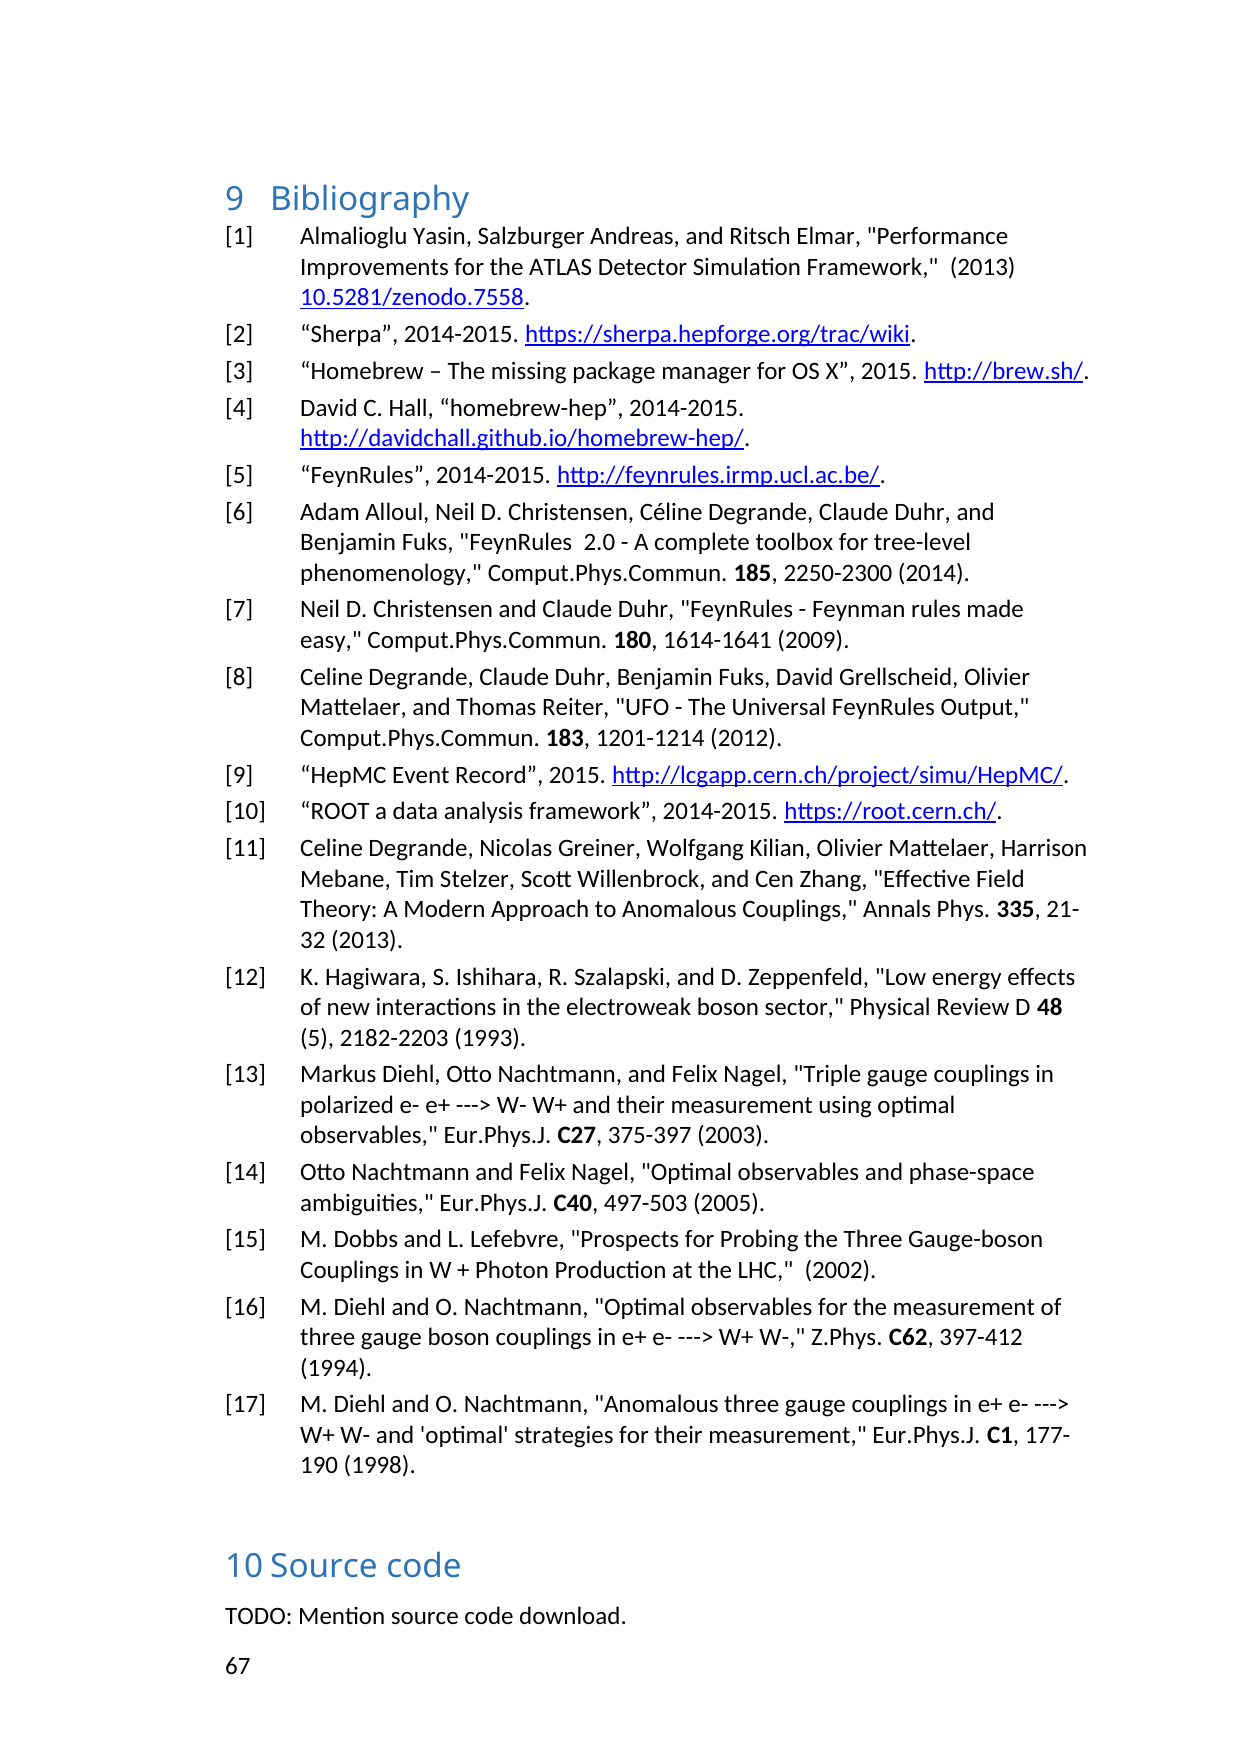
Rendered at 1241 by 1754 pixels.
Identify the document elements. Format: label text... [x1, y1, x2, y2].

text [12] K. Hagiwara, S. Ishihara, R. Szalapski, and D. Zeppenfeld, "Low energy effects of new interactions in the electroweak boson sector," Physical Review D 48 (5), 2182-2203 (1993). [225, 961, 1090, 1052]
text [2] “Sherpa”, 2014-2015. https://sherpa.hepforge.org/trac/wiki. [225, 318, 1090, 349]
subtitle Bibliography [225, 175, 1090, 220]
text [6] Adam Alloul, Neil D. Christensen, Céline Degrande, Claude Duhr, and Benjamin Fuks, "FeynRules 2.0 - A complete toolbox for tree-level phenomenology," Comput.Phys.Commun. 185, 2250-2300 (2014). [225, 496, 1090, 587]
text [10] “ROOT a data analysis framework”, 2014-2015. https://root.cern.ch/. [225, 796, 1090, 826]
text [17] M. Diehl and O. Nachtmann, "Anomalous three gauge couplings in e+ e- ---> W+ W- and 'optimal' strategies for their measurement," Eur.Phys.J. C1, 177-190 (1998). [225, 1389, 1090, 1480]
text [14] Otto Nachtmann and Felix Nagel, "Optimal observables and phase-space ambiguities," Eur.Phys.J. C40, 497-503 (2005). [225, 1156, 1090, 1217]
text TODO: Mention source code download. [225, 1600, 1090, 1630]
text [11] Celine Degrande, Nicolas Greiner, Wolfgang Kilian, Olivier Mattelaer, Harrison Mebane, Tim Stelzer, Scott Willenbrock, and Cen Zhang, "Effective Field Theory: A Modern Approach to Anomalous Couplings," Annals Phys. 335, 21-32 (2013). [225, 832, 1090, 954]
text [16] M. Diehl and O. Nachtmann, "Optimal observables for the measurement of three gauge boson couplings in e+ e- ---> W+ W-," Z.Phys. C62, 397-412 (1994). [225, 1291, 1090, 1382]
text [9] “HepMC Event Record”, 2015. http://lcgapp.cern.ch/project/simu/HepMC/. [225, 759, 1090, 789]
text [8] Celine Degrande, Claude Duhr, Benjamin Fuks, David Grellscheid, Olivier Mattelaer, and Thomas Reiter, "UFO - The Universal FeynRules Output," Comput.Phys.Commun. 183, 1201-1214 (2012). [225, 661, 1090, 752]
text [15] M. Dobbs and L. Lefebvre, "Prospects for Probing the Three Gauge-boson Couplings in W + Photon Production at the LHC," (2002). [225, 1223, 1090, 1284]
text [13] Markus Diehl, Otto Nachtmann, and Felix Nagel, "Triple gauge couplings in polarized e- e+ ---> W- W+ and their measurement using optimal observables," Eur.Phys.J. C27, 375-397 (2003). [225, 1058, 1090, 1150]
text [5] “FeynRules”, 2014-2015. http://feynrules.irmp.ucl.ac.be/. [225, 459, 1090, 489]
text [3] “Homebrew – The missing package manager for OS X”, 2015. http://brew.sh/. [225, 355, 1090, 386]
subtitle Source code [225, 1542, 1090, 1587]
text [4] David C. Hall, “homebrew-hep”, 2014-2015. http://davidchall.github.io/homebrew-hep/. [225, 392, 1090, 453]
text [7] Neil D. Christensen and Claude Duhr, "FeynRules - Feynman rules made easy," Comput.Phys.Commun. 180, 1614-1641 (2009). [225, 594, 1090, 655]
text [1] Almalioglu Yasin, Salzburger Andreas, and Ritsch Elmar, "Performance Improvements for the ATLAS Detector Simulation Framework," (2013) 10.5281/zenodo.7558. [225, 220, 1090, 312]
